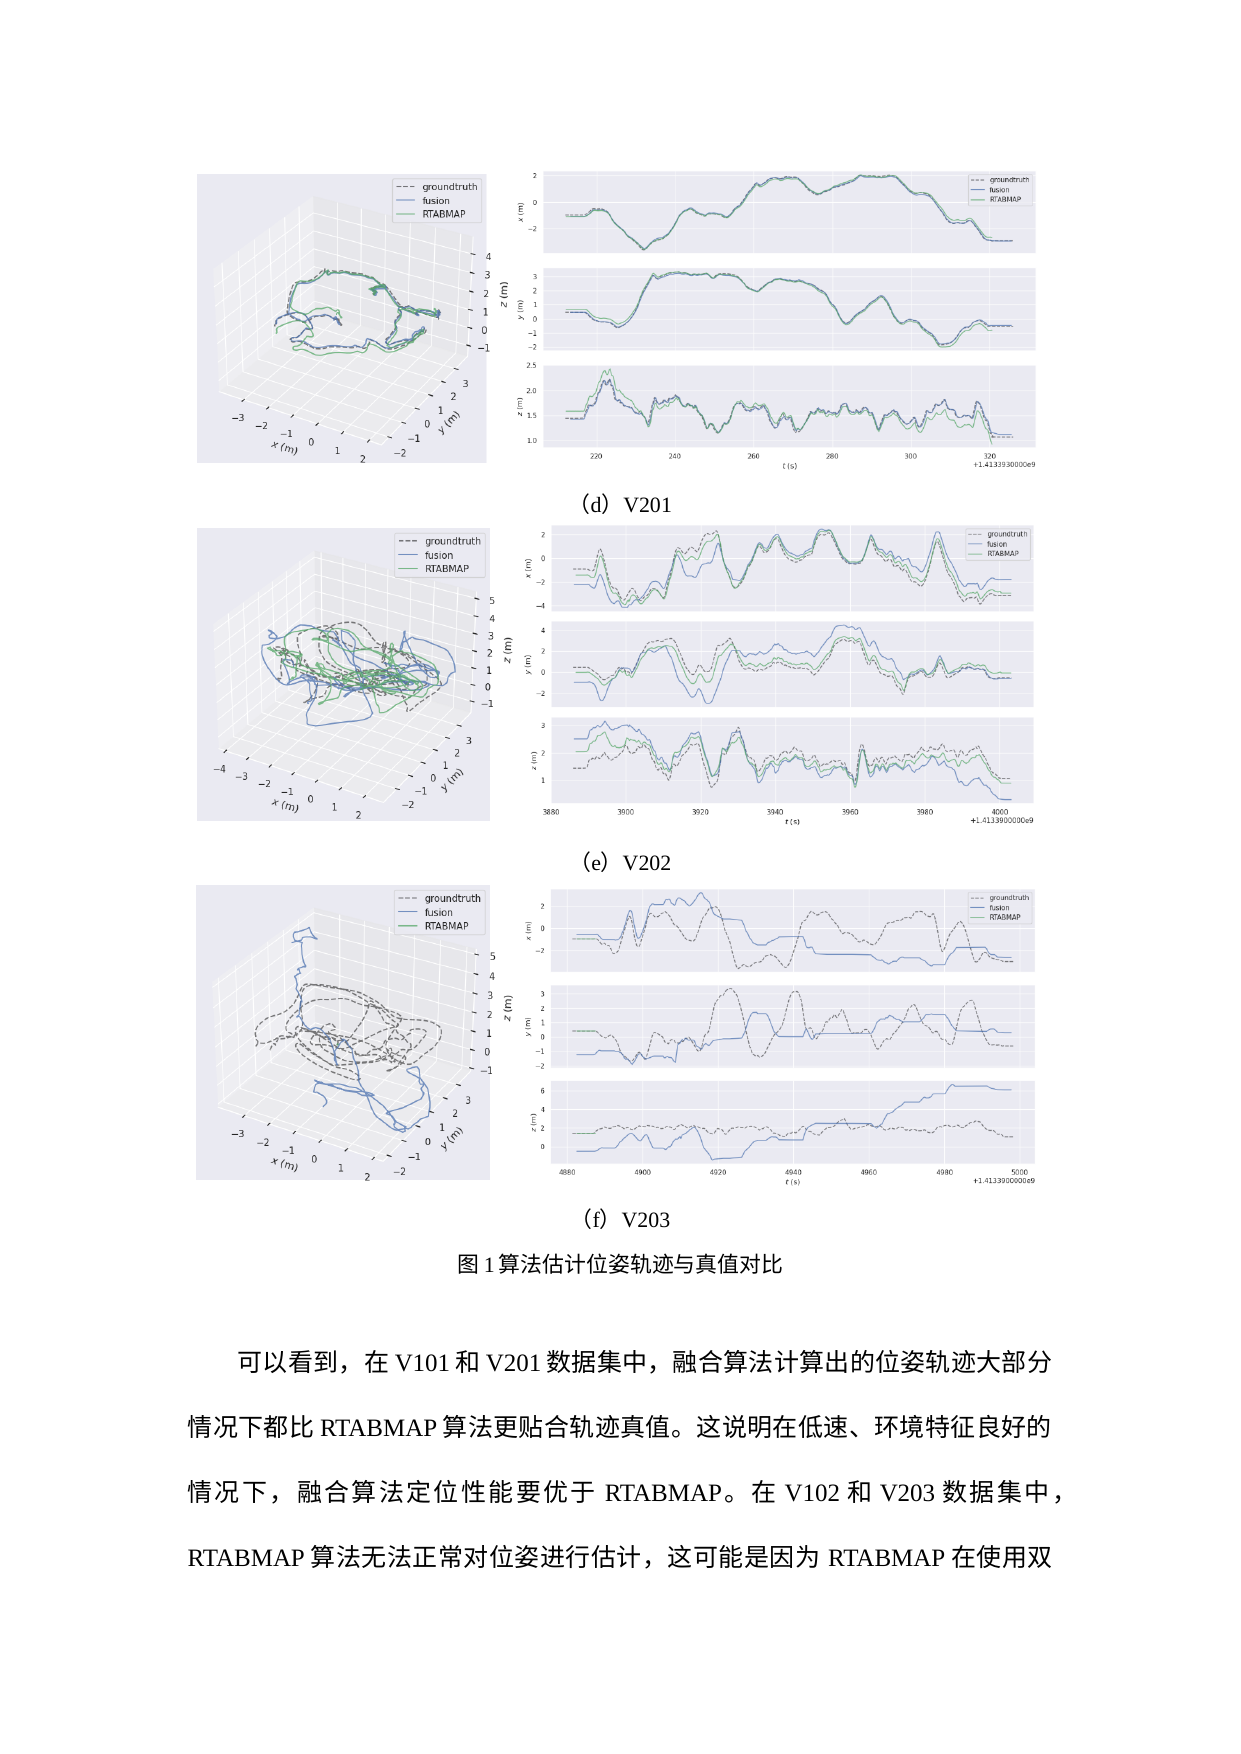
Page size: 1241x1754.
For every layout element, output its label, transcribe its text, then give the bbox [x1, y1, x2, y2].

text （e）V202 [187, 844, 1053, 877]
text （d）V201 [187, 487, 1053, 519]
picture [187, 519, 516, 830]
picture [521, 879, 1043, 1189]
picture [514, 162, 1042, 472]
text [187, 1328, 1053, 1588]
picture [187, 166, 508, 472]
picture [521, 521, 1039, 830]
list 图1算法估计位姿轨迹与真值对比 [187, 1247, 1053, 1279]
text （f）V203 [187, 1202, 1053, 1234]
picture [187, 877, 516, 1189]
